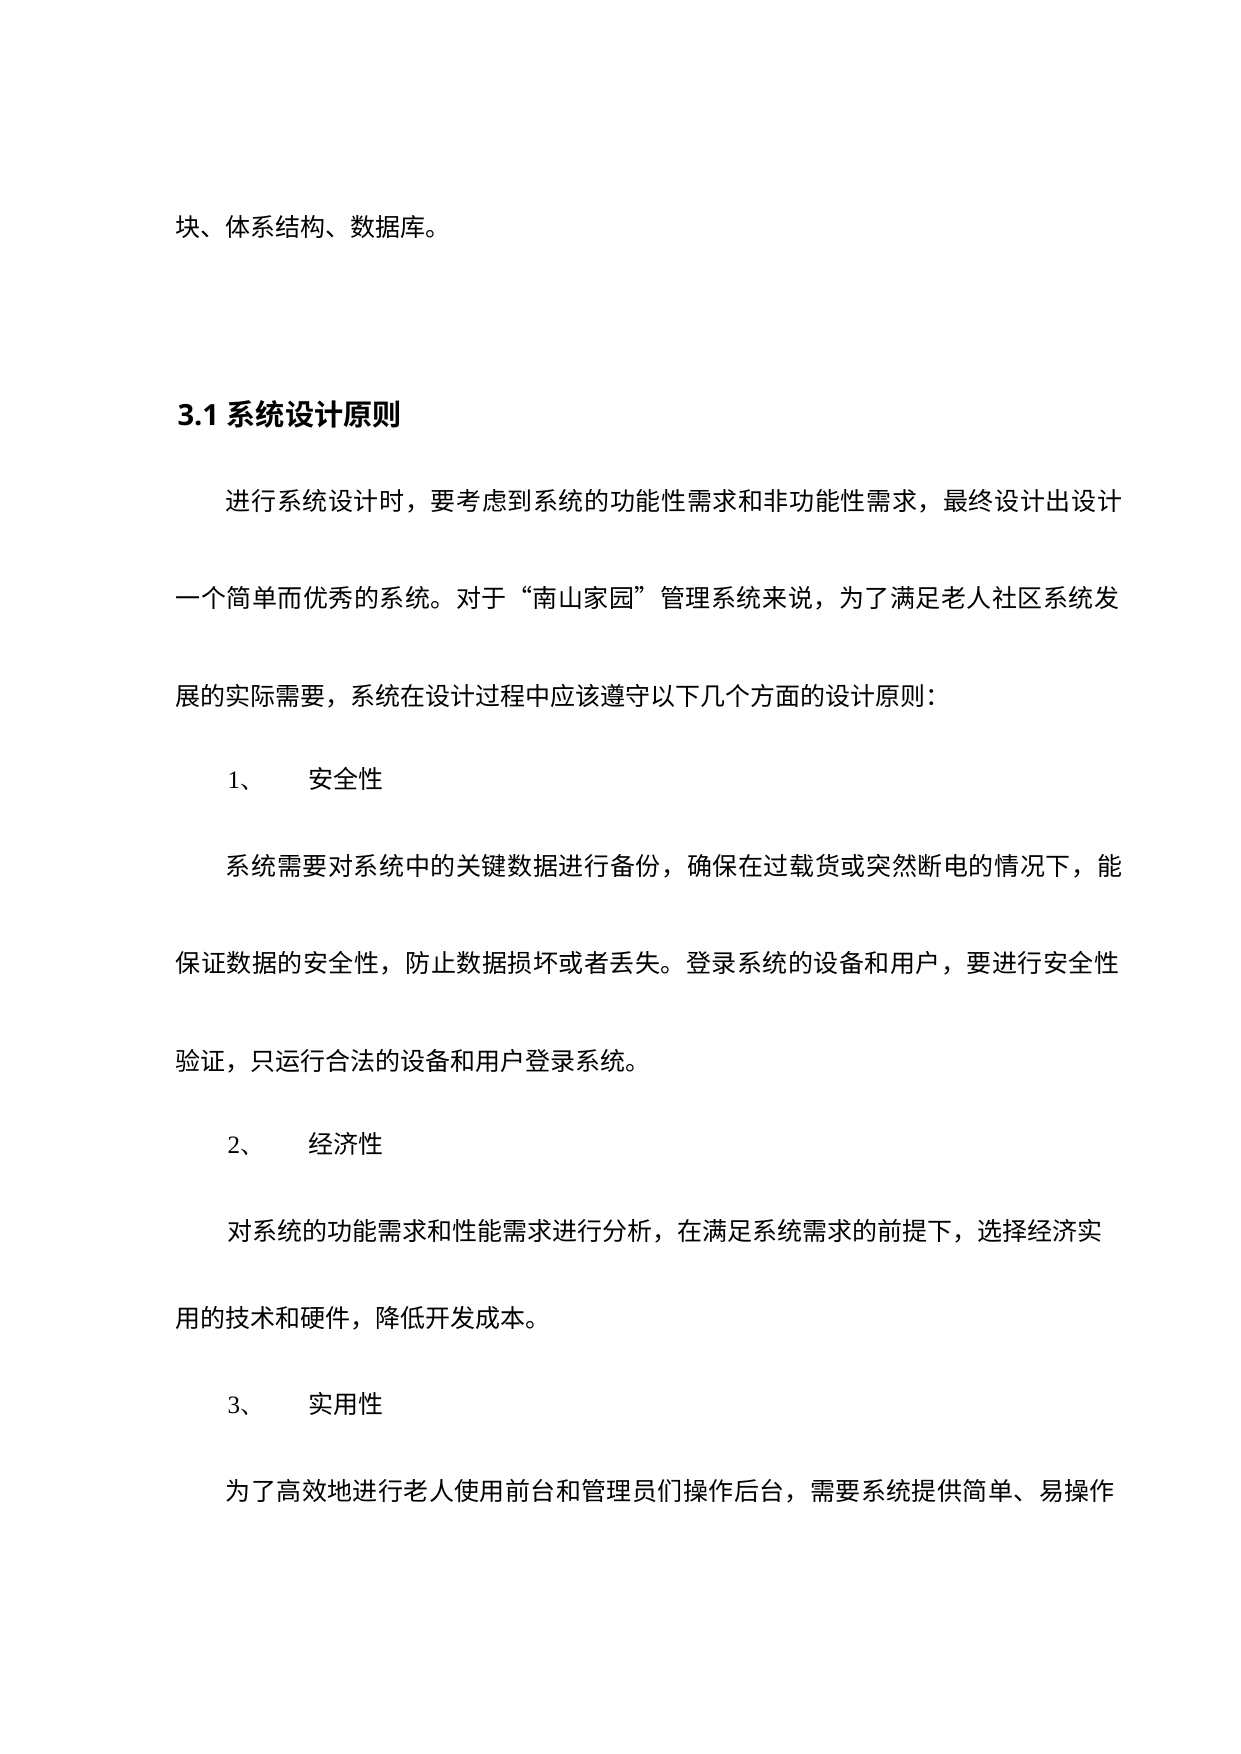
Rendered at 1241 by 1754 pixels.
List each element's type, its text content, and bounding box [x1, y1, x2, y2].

text 系统需要对系统中的关键数据进⾏备份，确保在过载货或突然断电的情况下，能保证数据的安全性，防⽌数据损坏或者丢失。登录系统的设备和⽤户，要进⾏安全性验证，只运⾏合法的设备和⽤户登录系统。 [176, 832, 1122, 1092]
text ⽤的技术和硬件，降低开发成本。 [176, 1284, 1122, 1349]
subtitle 3.1 系统设计原则 [177, 381, 1122, 446]
list 实⽤性 [227, 1370, 1122, 1435]
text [176, 193, 1122, 258]
list 经济性 [227, 1110, 1122, 1175]
text 进⾏系统设计时，要考虑到系统的功能性需求和⾮功能性需求，最终设计出设计⼀个简单⽽优秀的系统。对于“南山家园”管理系统来说，为了满⾜老人社区系统发展的实际需要，系统在设计过程中应该遵守以下⼏个⽅⾯的设计原则： [176, 467, 1122, 727]
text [176, 1457, 1117, 1522]
text 对系统的功能需求和性能需求进⾏分析，在满⾜系统需求的前提下，选择经济实 [227, 1197, 1122, 1262]
list 安全性 [227, 745, 1122, 810]
